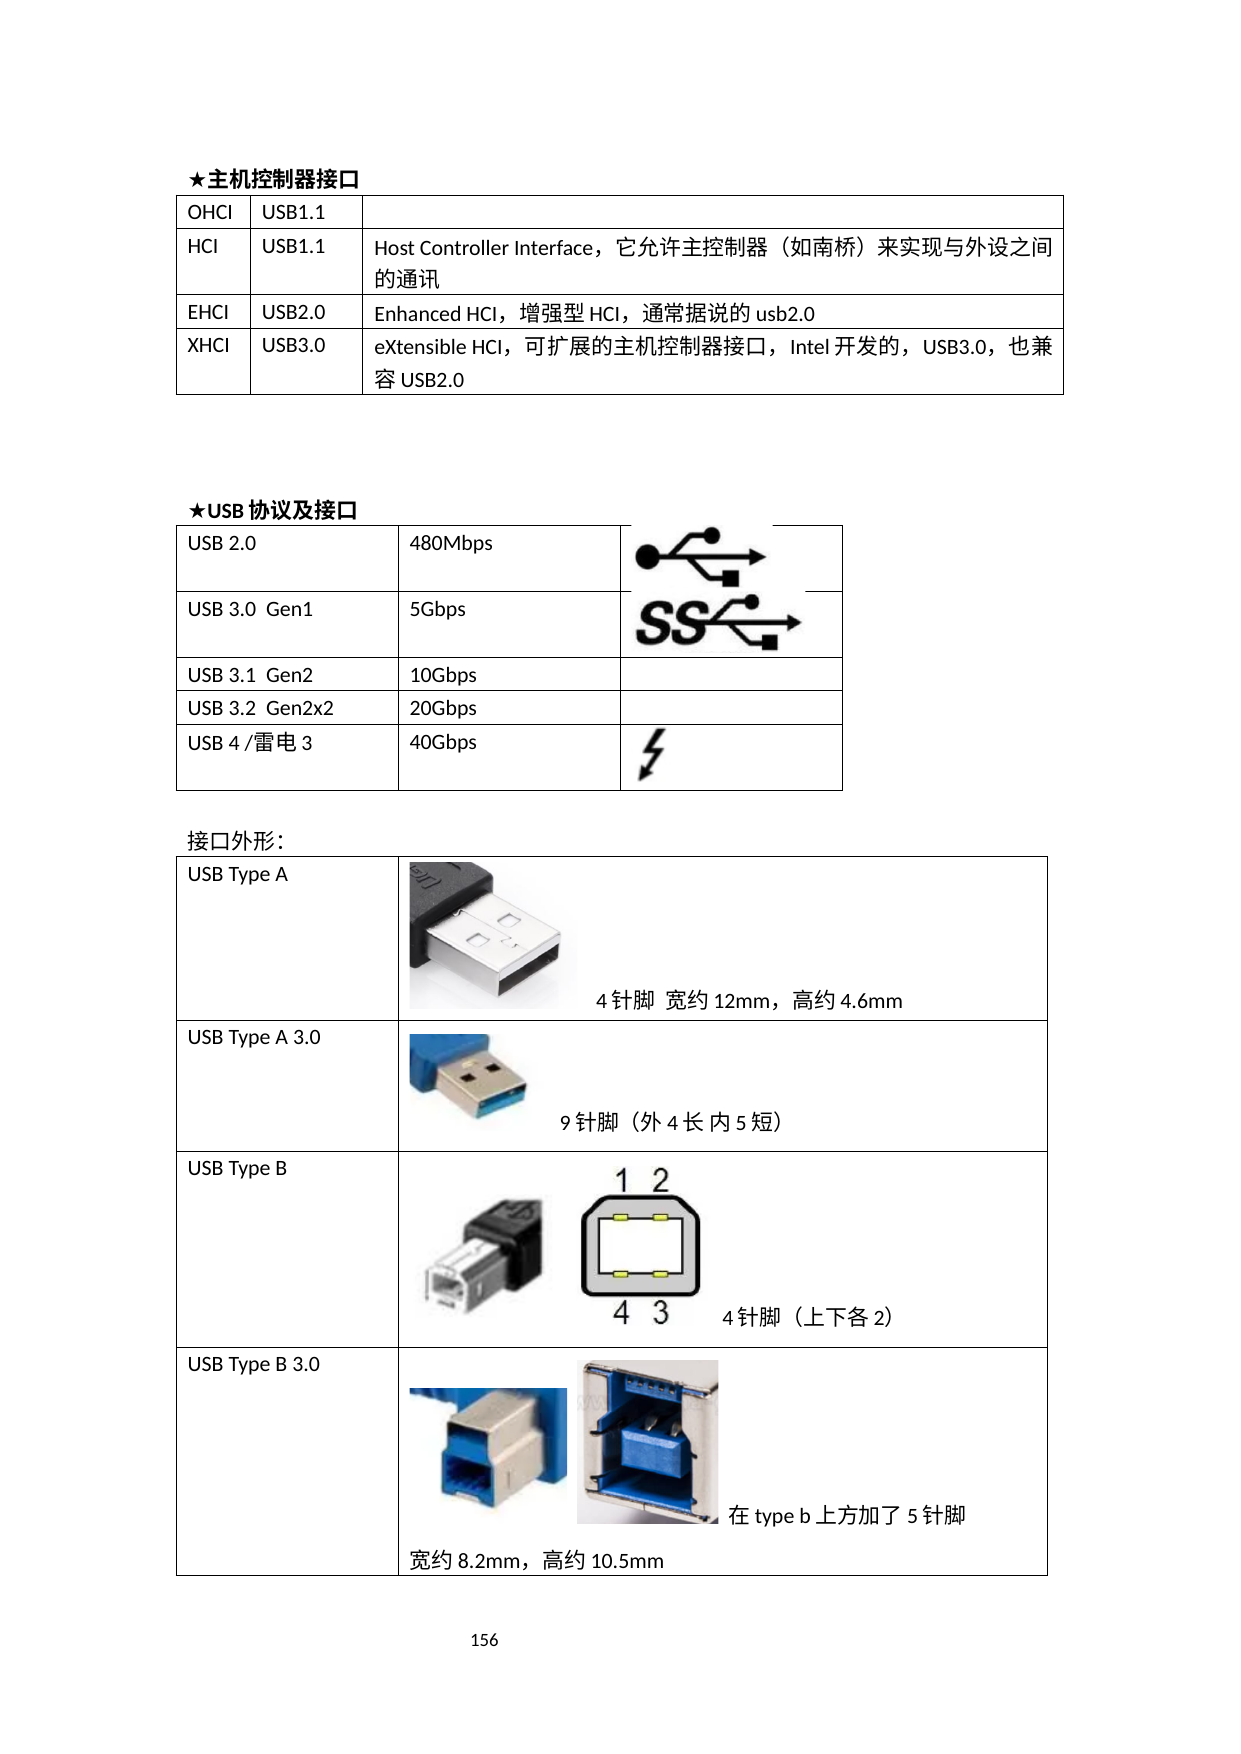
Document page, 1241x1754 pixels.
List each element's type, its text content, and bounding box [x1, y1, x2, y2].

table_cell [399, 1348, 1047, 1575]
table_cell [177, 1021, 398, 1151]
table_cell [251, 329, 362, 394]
text 接口外形： [187, 823, 1053, 856]
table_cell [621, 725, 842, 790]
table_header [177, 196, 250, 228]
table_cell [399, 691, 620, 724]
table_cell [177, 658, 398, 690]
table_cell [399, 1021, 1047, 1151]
picture [577, 1360, 719, 1524]
picture [631, 725, 672, 784]
picture [631, 591, 806, 653]
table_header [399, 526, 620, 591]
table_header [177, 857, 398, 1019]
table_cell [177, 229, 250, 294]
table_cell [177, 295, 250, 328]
picture [575, 1166, 713, 1326]
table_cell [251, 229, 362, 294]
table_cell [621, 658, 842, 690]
picture [631, 525, 773, 588]
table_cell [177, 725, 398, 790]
picture [409, 1194, 566, 1326]
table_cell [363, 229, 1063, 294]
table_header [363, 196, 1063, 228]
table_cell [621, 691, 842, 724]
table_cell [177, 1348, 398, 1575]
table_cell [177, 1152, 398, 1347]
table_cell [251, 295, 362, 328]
picture [409, 862, 586, 1009]
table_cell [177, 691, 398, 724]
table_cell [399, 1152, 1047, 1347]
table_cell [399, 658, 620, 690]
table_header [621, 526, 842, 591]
picture [409, 1034, 550, 1131]
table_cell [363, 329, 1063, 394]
picture [409, 1388, 568, 1524]
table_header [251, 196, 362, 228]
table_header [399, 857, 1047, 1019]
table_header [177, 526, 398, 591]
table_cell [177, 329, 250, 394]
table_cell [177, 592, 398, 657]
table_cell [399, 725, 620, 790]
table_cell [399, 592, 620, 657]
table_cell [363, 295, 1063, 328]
text ★主机控制器接口 [187, 162, 1053, 194]
text ★USB协议及接口 [187, 492, 1053, 525]
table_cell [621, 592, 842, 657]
